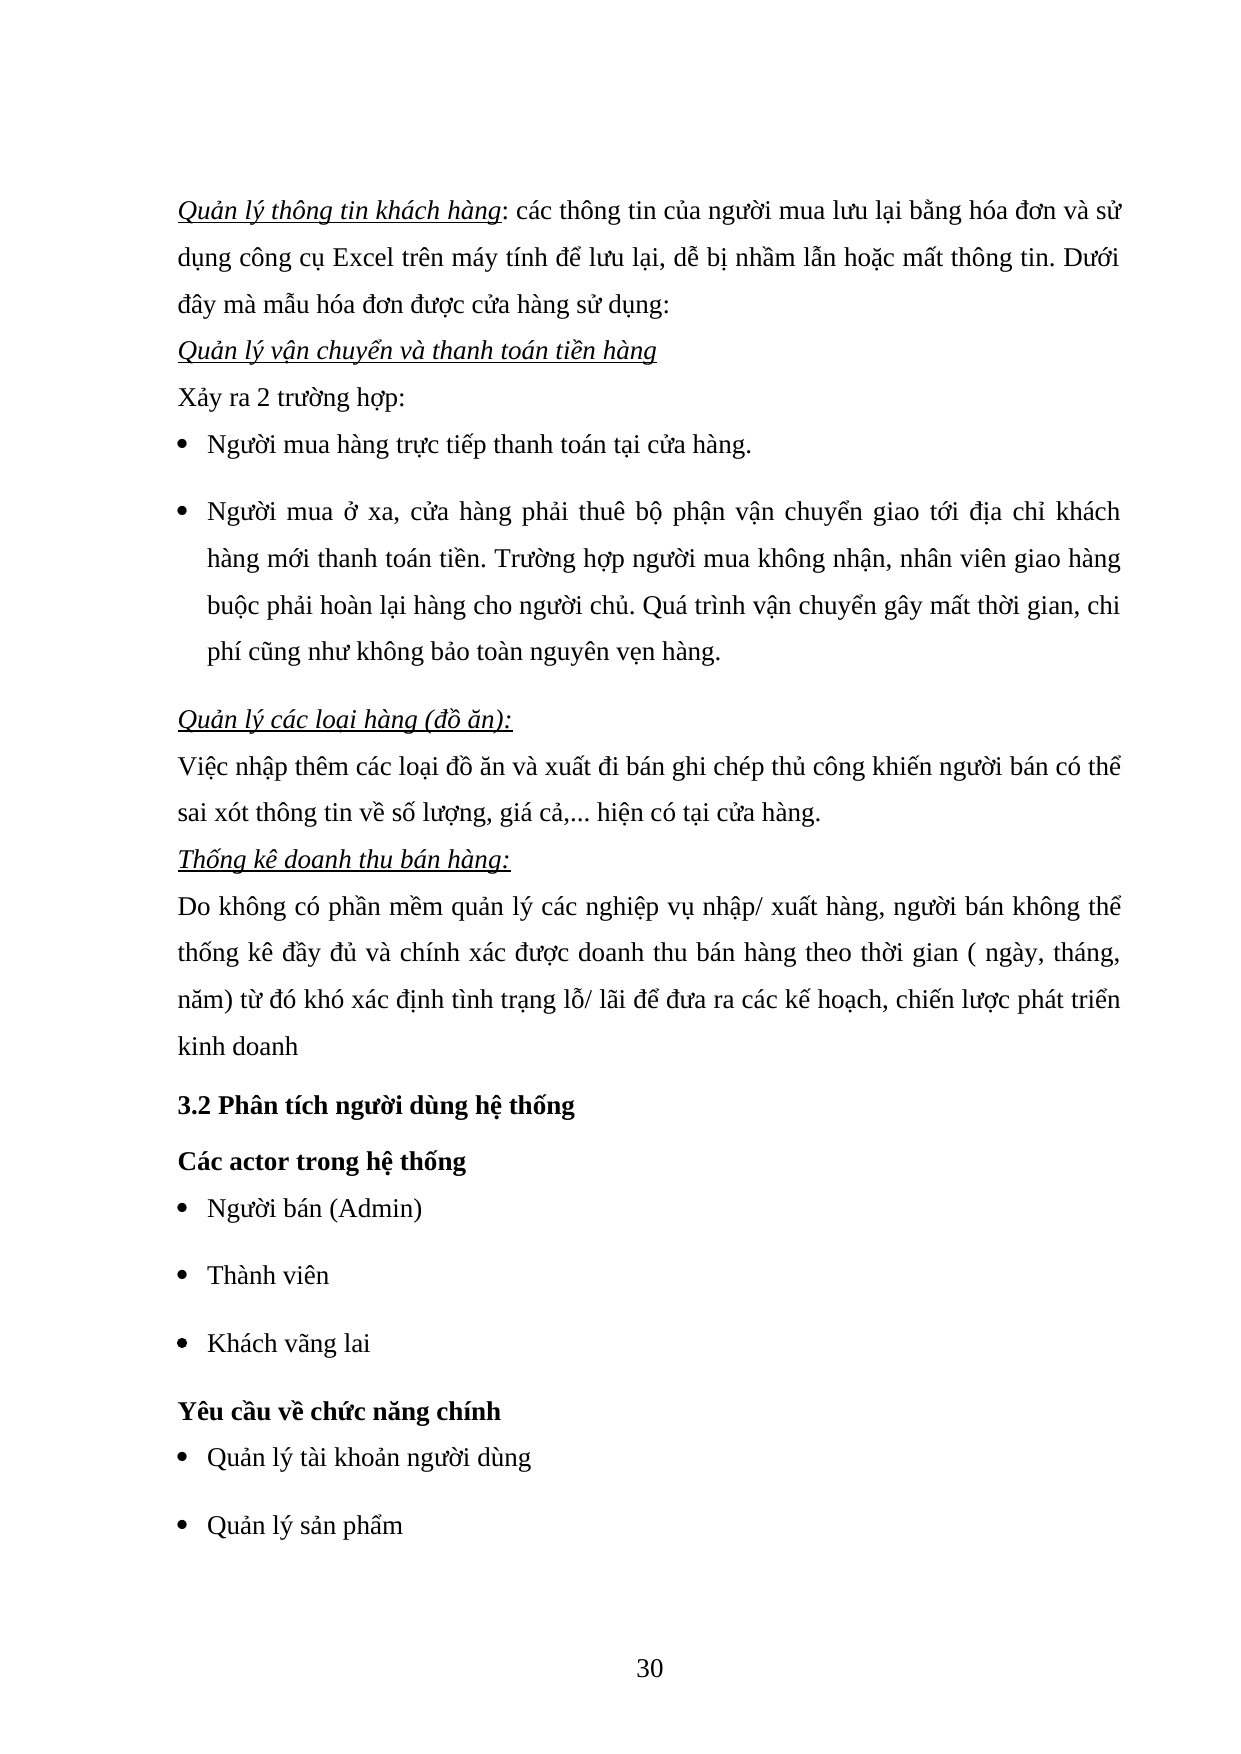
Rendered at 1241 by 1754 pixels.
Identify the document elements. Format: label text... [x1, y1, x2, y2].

text Do không có phần mềm quản lý các nghiệp vụ nhập/ xuất hàng, người bán không thể thống kê đầy đủ và chính xác được doanh thu bán hàng theo thời gian ( ngày, tháng, năm) từ đó khó xác định tình trạng lỗ/ lãi để đưa ra các kế hoạch, chiến lược phát triển kinh doanh [177, 890, 1122, 1061]
text Các actor trong hệ thống [177, 1145, 1122, 1176]
subtitle Phân tích người dùng hệ thống [177, 1089, 1122, 1120]
text Khách vãng lai [177, 1327, 1122, 1358]
text Quản lý tài khoản người dùng [177, 1441, 1122, 1473]
text Quản lý các loại hàng (đồ ăn): [177, 703, 1122, 734]
text Quản lý vận chuyển và thanh toán tiền hàng [177, 334, 1122, 366]
text Người bán (Admin) [177, 1192, 1122, 1223]
text Quản lý sản phẩm [177, 1509, 1122, 1540]
text Yêu cầu về chức năng chính [177, 1395, 1122, 1426]
text Quản lý thông tin khách hàng: các thông tin của người mua lưu lại bằng hóa đơn và sử dụng công cụ Excel trên máy tính để lưu lại, dễ bị nhầm lẫn hoặc mất thông tin. Dưới đây mà mẫu hóa đơn được cửa hàng sử dụng: [177, 194, 1122, 319]
text Xảy ra 2 trường hợp: [177, 381, 1122, 412]
text Thống kê doanh thu bán hàng: [177, 843, 1122, 874]
text Việc nhập thêm các loại đồ ăn và xuất đi bán ghi chép thủ công khiến người bán có thể sai xót thông tin về số lượng, giá cả,... hiện có tại cửa hàng. [177, 750, 1122, 827]
text Người mua hàng trực tiếp thanh toán tại cửa hàng. [177, 428, 1122, 459]
text Thành viên [177, 1259, 1122, 1291]
text Người mua ở xa, cửa hàng phải thuê bộ phận vận chuyển giao tới địa chỉ khách hàng mới thanh toán tiền. Trường hợp người mua không nhận, nhân viên giao hàng buộc phải hoàn lại hàng cho người chủ. Quá trình vận chuyển gây mất thời gian, chi phí cũng như không bảo toàn nguyên vẹn hàng. [177, 495, 1122, 667]
